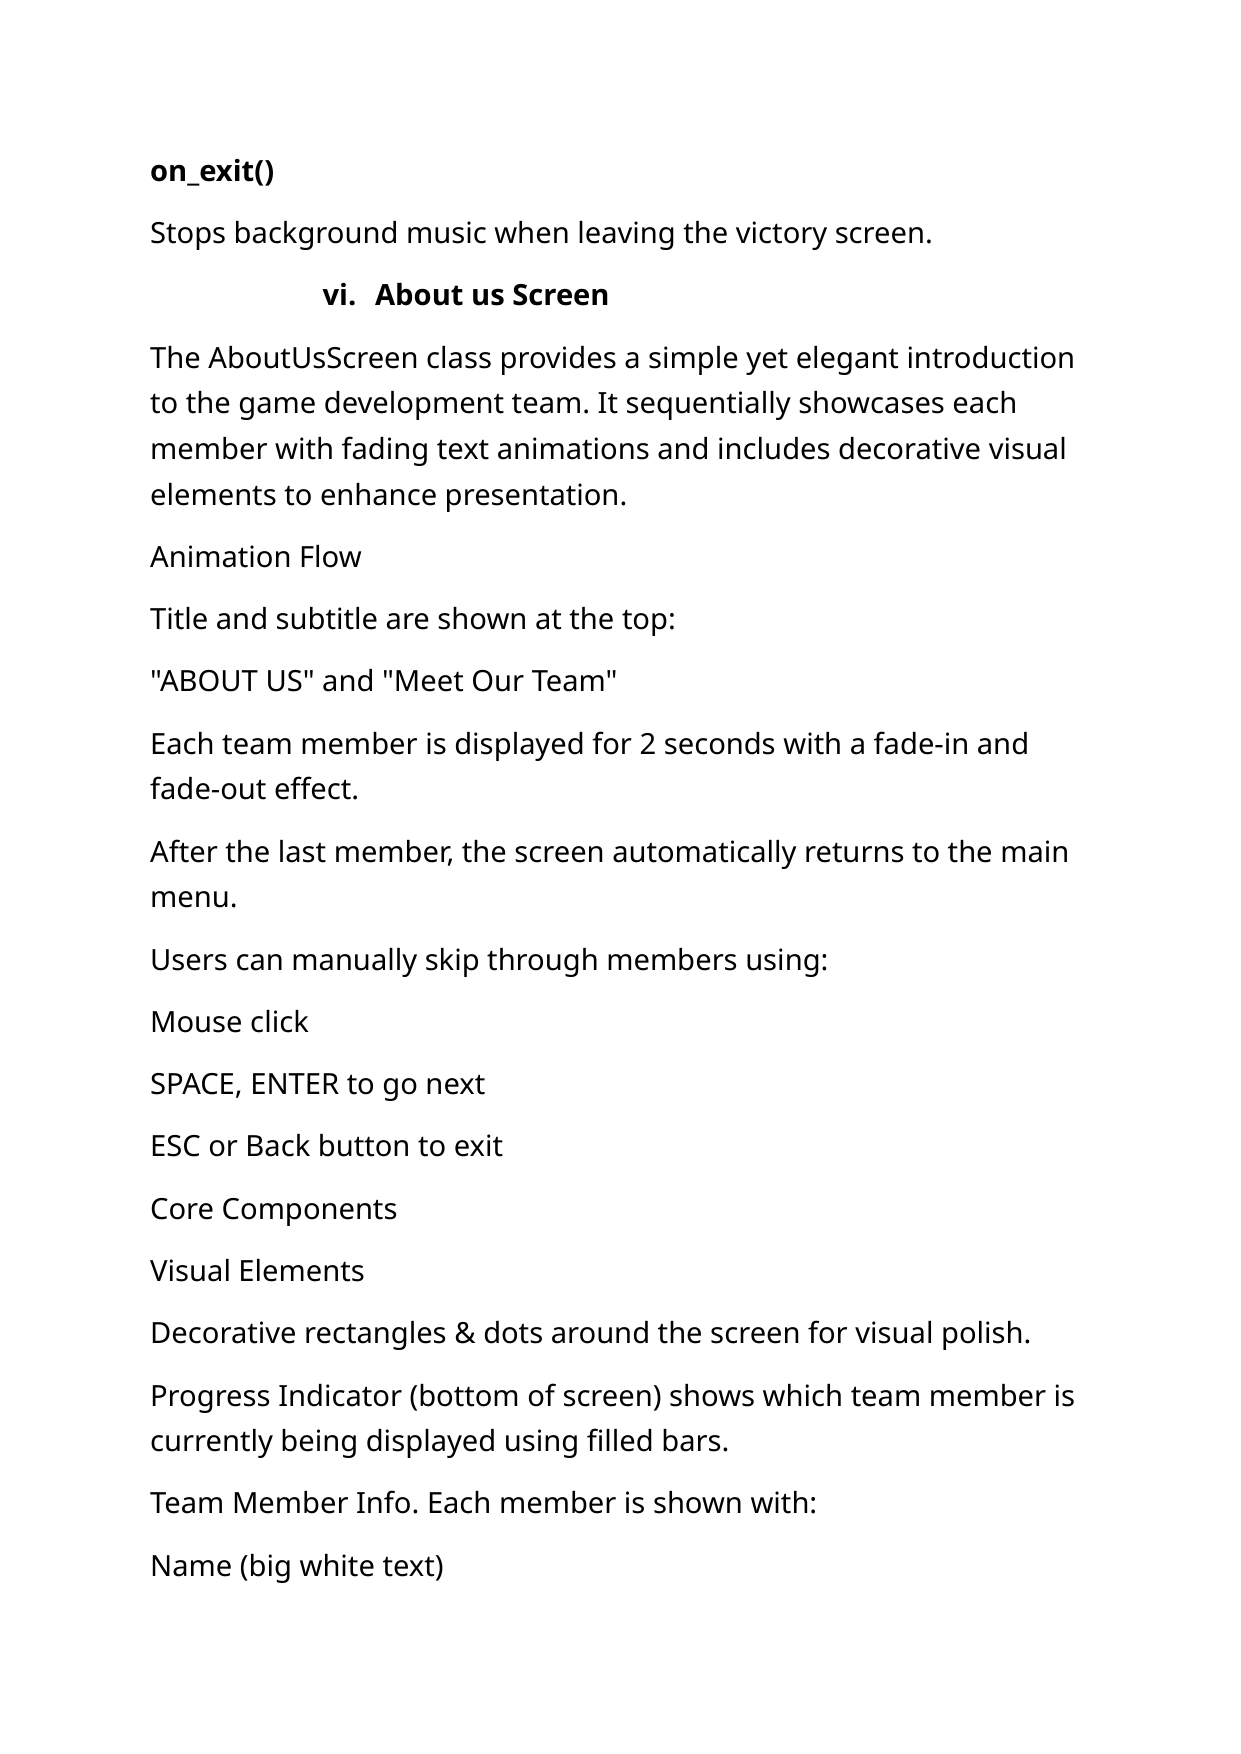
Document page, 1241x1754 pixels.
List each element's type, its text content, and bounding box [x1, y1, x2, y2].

text Core Components [150, 1188, 1090, 1228]
text Team Member Info. Each member is shown with: [150, 1483, 1090, 1522]
text Mouse click [150, 1001, 1090, 1041]
text Progress Indicator (bottom of screen) shows which team member is currently being displayed using filled bars. [150, 1375, 1090, 1460]
text Each team member is displayed for 2 seconds with a fade-in and fade-out effect. [150, 723, 1090, 808]
text ESC or Back button to exit [150, 1126, 1090, 1165]
text Stops background music when leaving the victory screen. [150, 212, 1090, 252]
text "ABOUT US" and "Meet Our Team" [150, 661, 1090, 700]
text The AboutUsScreen class provides a simple yet elegant introduction to the game development team. It sequentially showcases each member with fading text animations and includes decorative visual elements to enhance presentation. [150, 337, 1090, 513]
text on_exit() [150, 150, 1090, 190]
text SPACE, ENTER to go next [150, 1063, 1090, 1103]
text Title and subtitle are shown at the top: [150, 598, 1090, 638]
text Name (big white text) [150, 1545, 1090, 1585]
text Decorative rectangles & dots around the screen for visual polish. [150, 1312, 1090, 1352]
text Visual Elements [150, 1250, 1090, 1290]
list About us Screen [356, 274, 1090, 314]
text Animation Flow [150, 536, 1090, 576]
text After the last member, the screen automatically returns to the main menu. [150, 831, 1090, 916]
text Users can manually skip through members using: [150, 939, 1090, 978]
